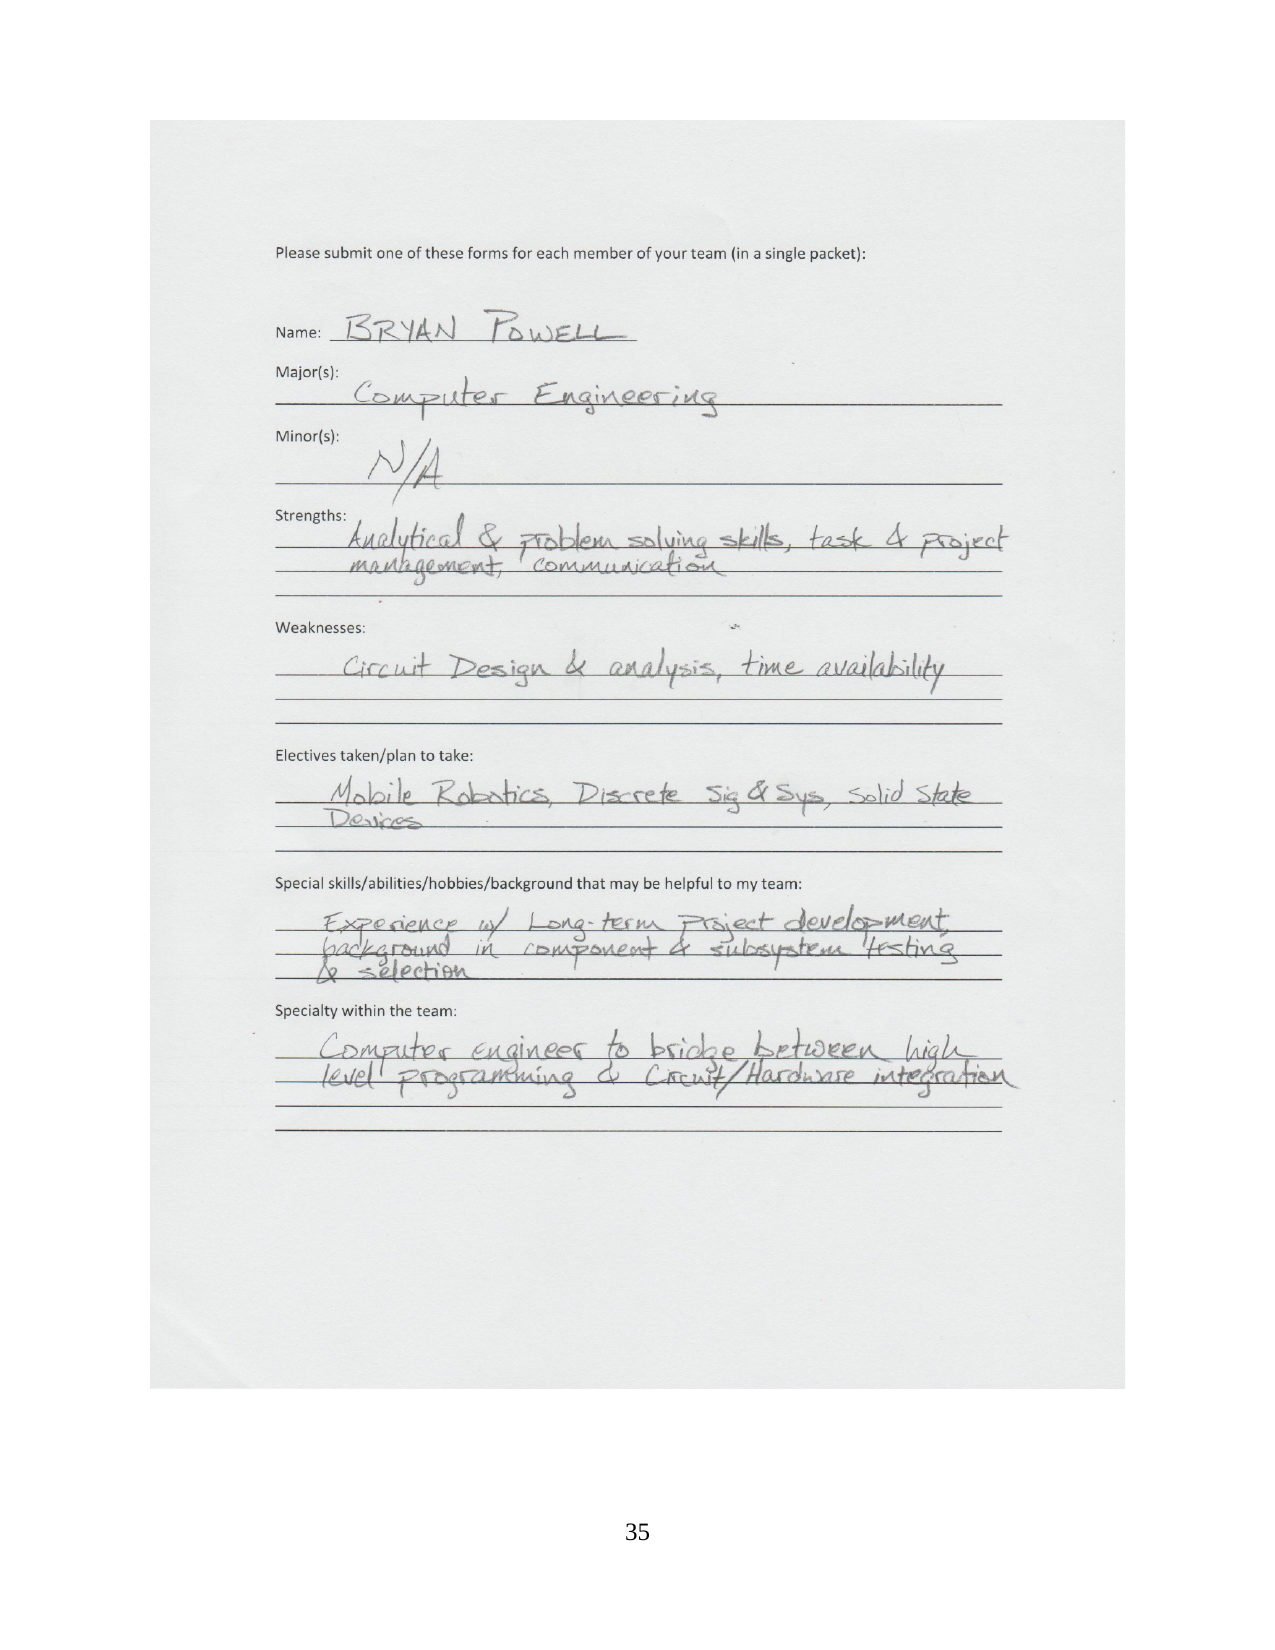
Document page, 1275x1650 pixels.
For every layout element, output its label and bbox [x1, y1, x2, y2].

picture [150, 120, 1125, 1389]
